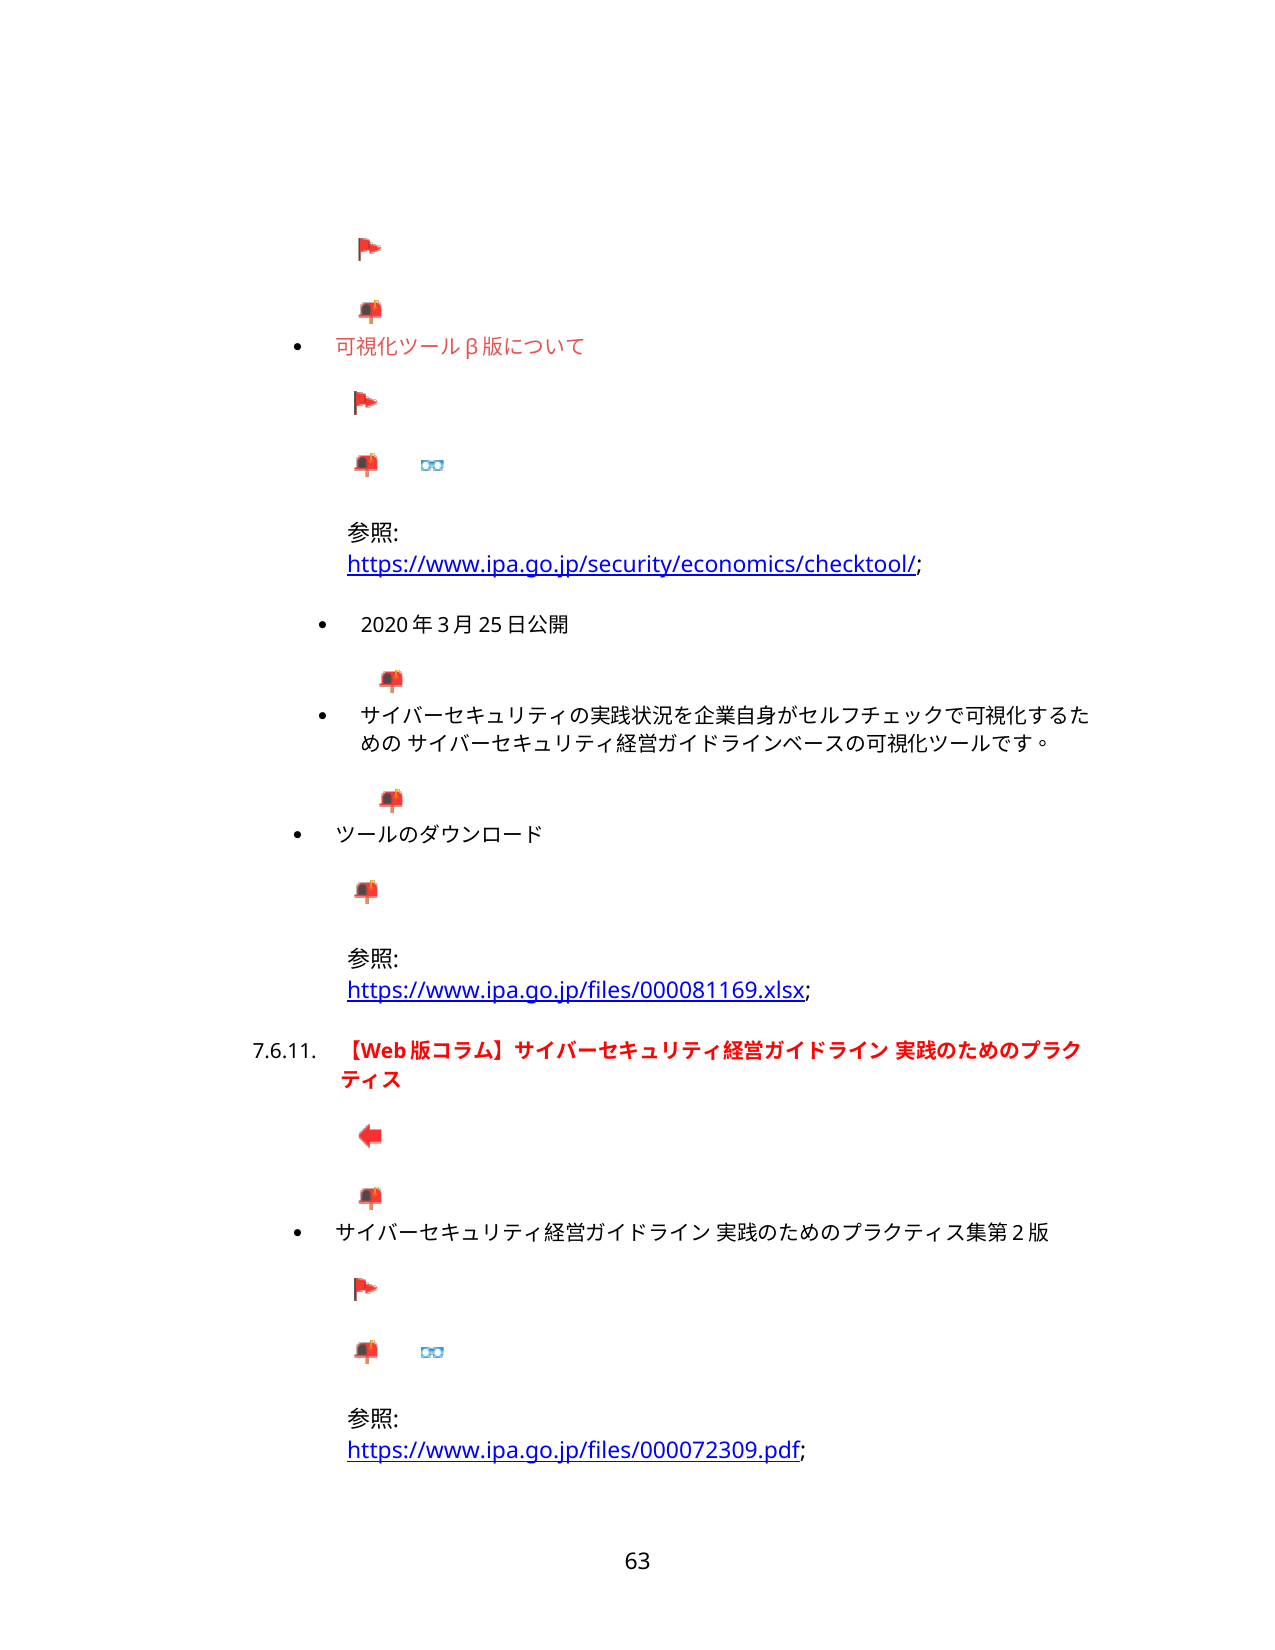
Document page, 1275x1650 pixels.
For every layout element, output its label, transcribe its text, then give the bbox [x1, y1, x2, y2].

text https://www.ipa.go.jp/files/000072309.pdf; [347, 1434, 1098, 1466]
list 参照: [347, 516, 1098, 548]
text https://www.ipa.go.jp/security/economics/checktool/; [347, 548, 1098, 579]
picture [358, 1187, 382, 1210]
picture [354, 453, 378, 477]
picture [421, 1340, 444, 1364]
list 参照: [347, 1403, 1098, 1434]
text https://www.ipa.go.jp/files/000081169.xlsx; [347, 974, 1098, 1005]
list 2020年3月25日公開 [319, 610, 1098, 639]
picture [354, 880, 378, 904]
list 可視化ツールβ版について [294, 332, 1098, 360]
picture [421, 453, 444, 477]
list 【Web版コラム】サイバーセキュリティ経営ガイドライン 実践のためのプラクティス [252, 1036, 1098, 1093]
list ツールのダウンロード [294, 821, 1098, 849]
list サイバーセキュリティの実践状況を企業自身がセルフチェックで可視化するための サイバーセキュリティ経営ガイドラインベースの可視化ツールです。 [319, 701, 1098, 758]
list サイバーセキュリティ経営ガイドライン 実践のためのプラクティス集第2版 [294, 1218, 1098, 1247]
picture [358, 300, 382, 324]
picture [354, 1278, 378, 1301]
picture [379, 789, 403, 813]
picture [354, 1340, 378, 1364]
picture [358, 238, 382, 261]
picture [358, 1124, 382, 1148]
list 参照: [347, 943, 1098, 974]
picture [354, 391, 378, 415]
picture [379, 670, 403, 693]
